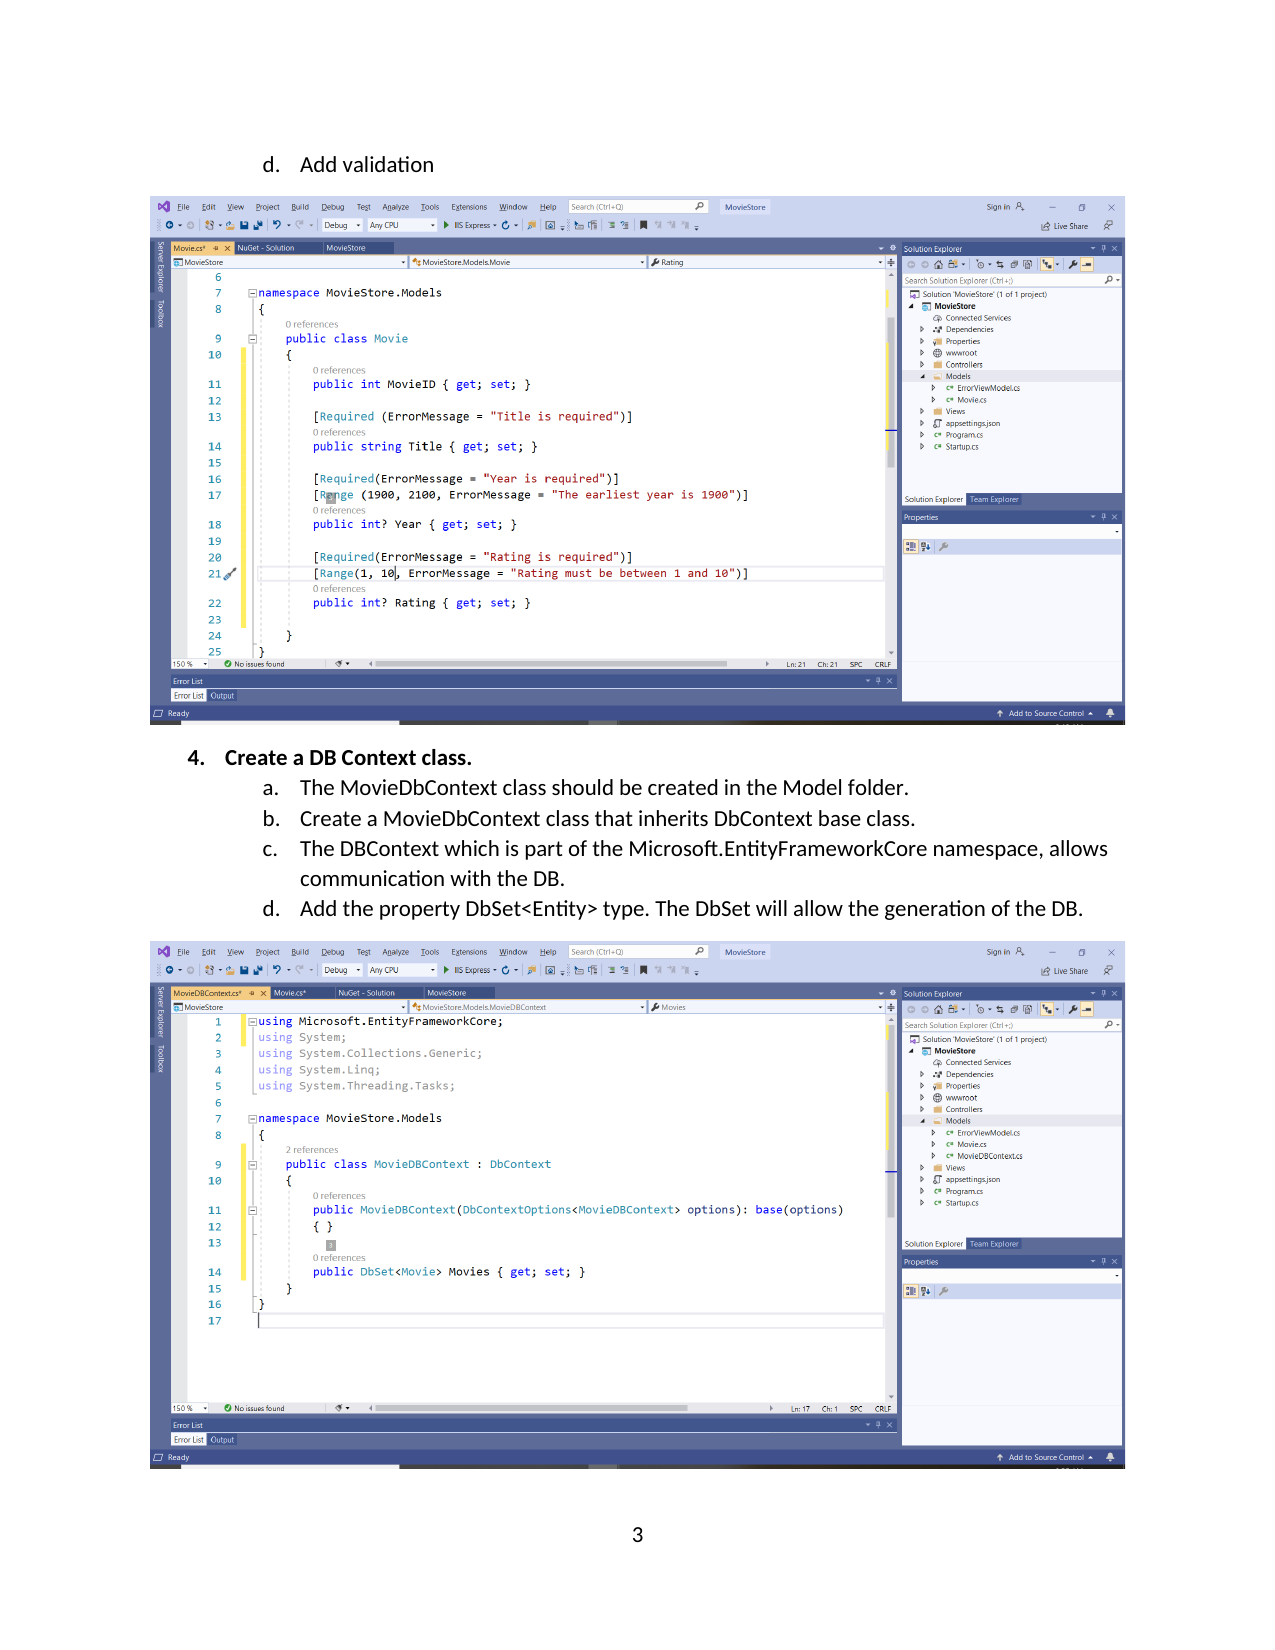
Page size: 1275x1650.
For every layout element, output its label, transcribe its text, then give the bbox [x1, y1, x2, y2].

list Add the property DbSet<Entity> type. The DbSet will allow the generation of the DB. [262, 894, 1125, 922]
list Create a MovieDbContext class that inherits DbContext base class. [262, 804, 1125, 832]
list Create a DB Context class. [187, 743, 1125, 771]
picture [150, 941, 1125, 1469]
picture [150, 196, 1125, 725]
list Add validation [262, 150, 1125, 178]
list The MovieDbContext class should be created in the Model folder. [262, 773, 1125, 802]
list The DBContext which is part of the Microsoft.EntityFrameworkCore namespace, allows communication with the DB. [262, 834, 1125, 892]
